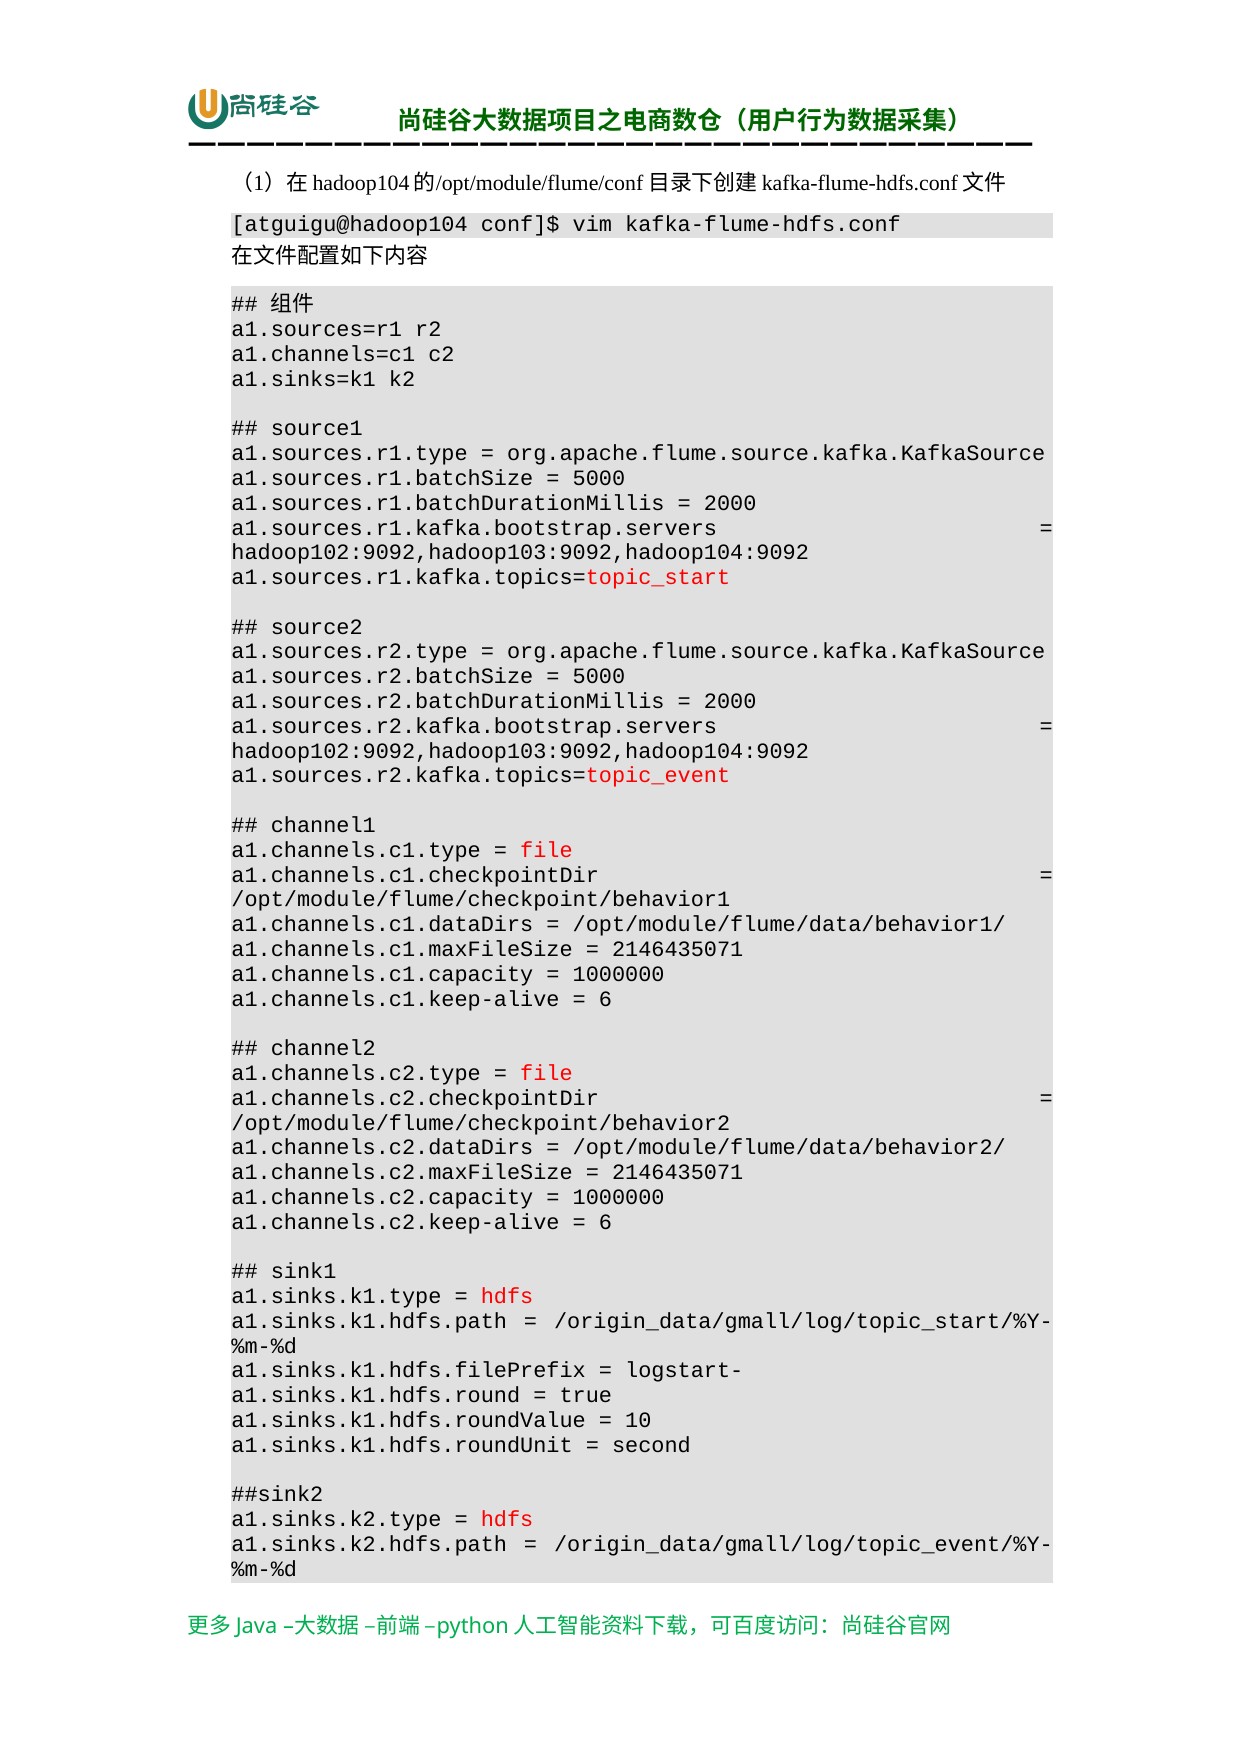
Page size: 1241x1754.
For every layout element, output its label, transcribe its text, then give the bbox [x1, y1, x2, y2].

text a1.sources.r2.batchSize = 5000 [231, 665, 1053, 690]
text a1.sources.r2.type = org.apache.flume.source.kafka.KafkaSource [231, 641, 1053, 665]
text a1.channels.c1.type = file [231, 839, 1053, 864]
text a1.sinks.k1.hdfs.round = true [231, 1384, 1053, 1409]
text a1.sources.r2.kafka.topics=topic_event [231, 764, 1053, 789]
text a1.sources.r1.kafka.topics=topic_start [231, 566, 1053, 591]
text a1.channels=c1 c2 [231, 343, 1053, 368]
text a1.sinks.k1.type = hdfs [231, 1285, 1053, 1310]
text a1.sources.r1.kafka.bootstrap.servers = hadoop102:9092,hadoop103:9092,hadoop104:9092 [231, 517, 1053, 566]
text ## sink1 [231, 1260, 1053, 1285]
text a1.channels.c1.checkpointDir = /opt/module/flume/checkpoint/behavior1 [231, 864, 1053, 913]
text a1.channels.c2.dataDirs = /opt/module/flume/data/behavior2/ [231, 1136, 1053, 1161]
text a1.channels.c2.maxFileSize = 2146435071 [231, 1161, 1053, 1186]
text ##sink2 [231, 1483, 1053, 1508]
text a1.channels.c1.maxFileSize = 2146435071 [231, 938, 1053, 963]
text a1.sources.r1.type = org.apache.flume.source.kafka.KafkaSource [231, 442, 1053, 467]
text a1.channels.c1.dataDirs = /opt/module/flume/data/behavior1/ [231, 913, 1053, 938]
text a1.channels.c2.checkpointDir = /opt/module/flume/checkpoint/behavior2 [231, 1087, 1053, 1136]
text ## 组件 [231, 286, 1053, 318]
text a1.sources.r1.batchDurationMillis = 2000 [231, 492, 1053, 517]
text ## source2 [231, 616, 1053, 641]
text a1.sources.r2.kafka.bootstrap.servers = hadoop102:9092,hadoop103:9092,hadoop104:9092 [231, 715, 1053, 764]
text a1.sinks.k1.hdfs.roundUnit = second [231, 1434, 1053, 1459]
text a1.channels.c2.capacity = 1000000 [231, 1186, 1053, 1211]
text a1.sinks.k2.hdfs.path = /origin_data/gmall/log/topic_event/%Y-%m-%d [231, 1533, 1053, 1583]
text a1.sinks=k1 k2 [231, 368, 1053, 393]
text ## channel2 [231, 1037, 1053, 1062]
text [atguigu@hadoop104 conf]$ vim kafka-flume-hdfs.conf [231, 213, 1053, 238]
text ## source1 [231, 417, 1053, 442]
text a1.sinks.k1.hdfs.path = /origin_data/gmall/log/topic_start/%Y-%m-%d [231, 1310, 1053, 1359]
text a1.sources.r2.batchDurationMillis = 2000 [231, 690, 1053, 715]
text ## channel1 [231, 814, 1053, 839]
text （1）在hadoop104的/opt/module/flume/conf目录下创建kafka-flume-hdfs.conf文件 [187, 165, 1053, 197]
text a1.channels.c1.capacity = 1000000 [231, 963, 1053, 988]
text a1.channels.c2.type = file [231, 1062, 1053, 1087]
text a1.sinks.k2.type = hdfs [231, 1508, 1053, 1533]
text 在文件配置如下内容 [187, 238, 1053, 271]
picture [187, 88, 321, 130]
text a1.channels.c2.keep-alive = 6 [231, 1211, 1053, 1236]
text a1.sources.r1.batchSize = 5000 [231, 467, 1053, 492]
text a1.sources=r1 r2 [231, 318, 1053, 343]
text a1.sinks.k1.hdfs.filePrefix = logstart- [231, 1359, 1053, 1384]
text a1.channels.c1.keep-alive = 6 [231, 988, 1053, 1012]
text a1.sinks.k1.hdfs.roundValue = 10 [231, 1409, 1053, 1434]
